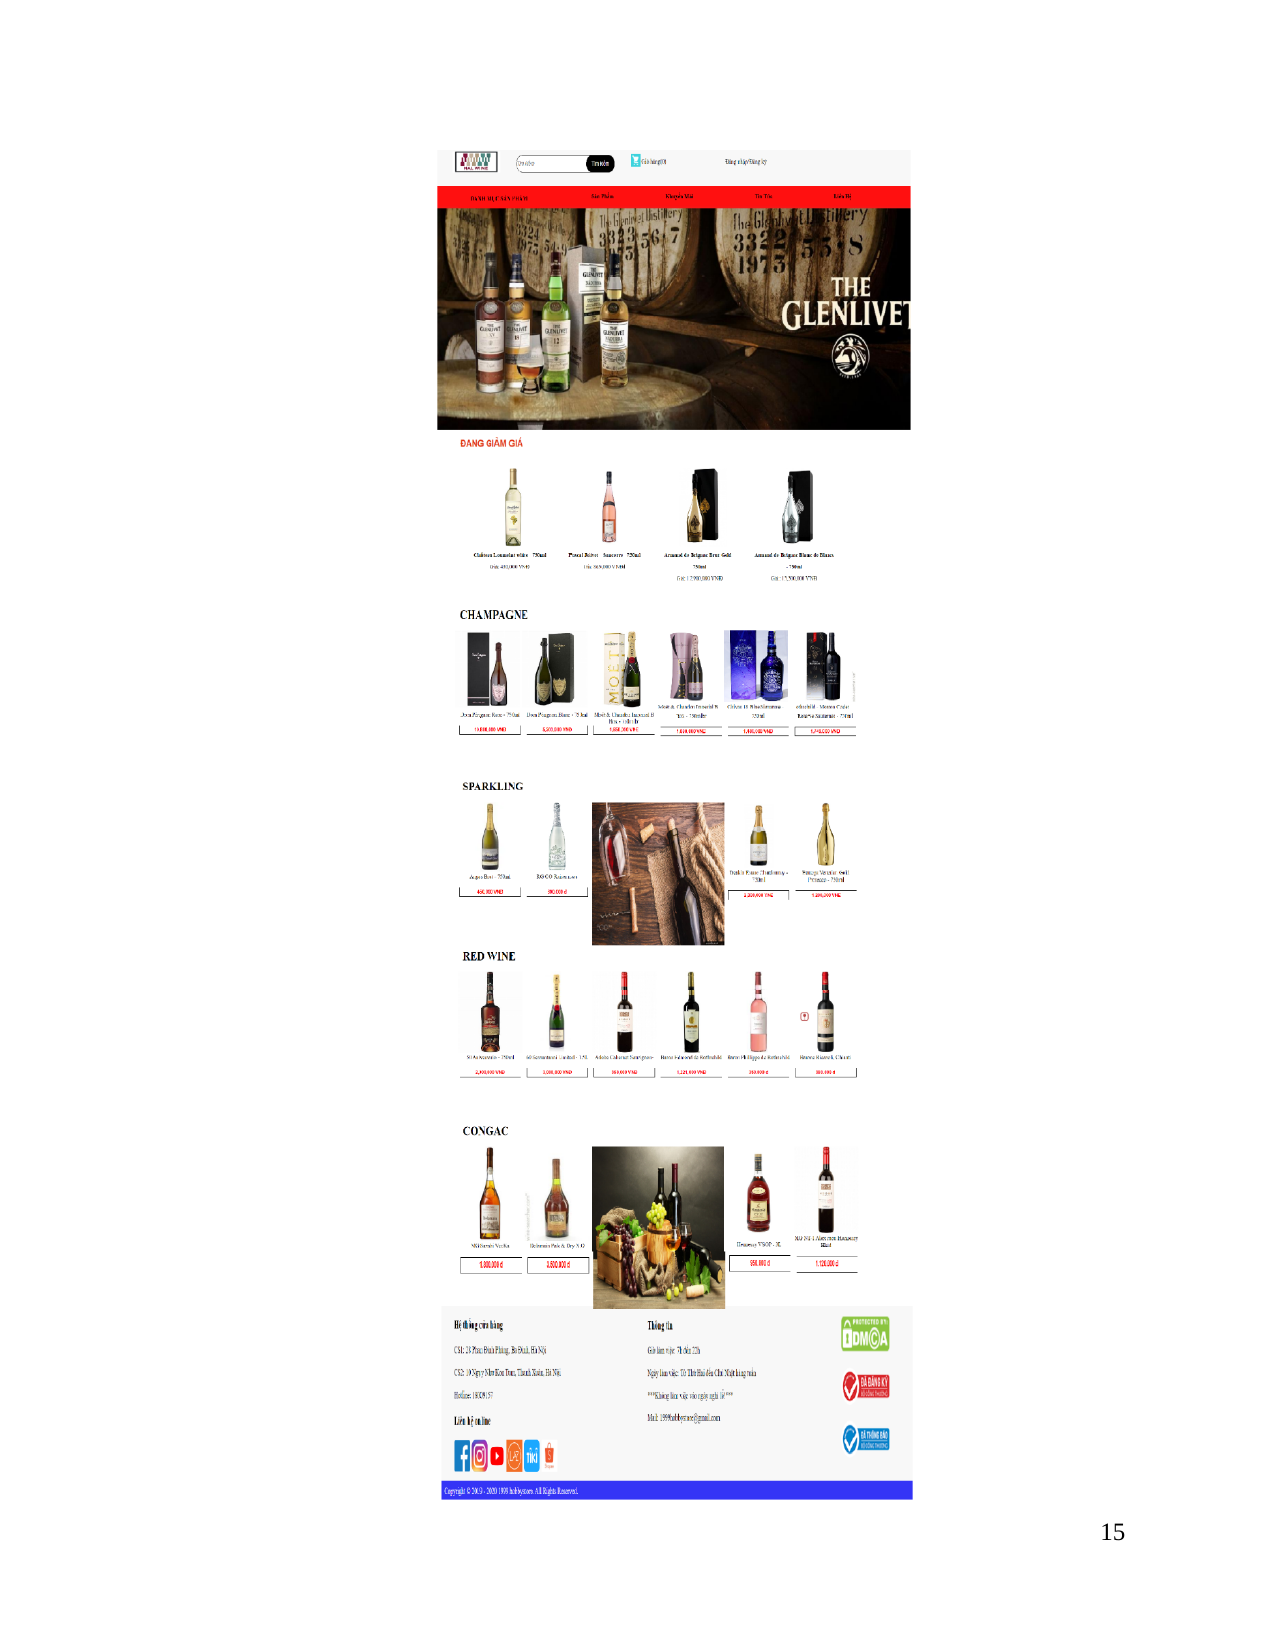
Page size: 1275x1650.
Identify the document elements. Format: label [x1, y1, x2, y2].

picture [437, 150, 913, 1500]
